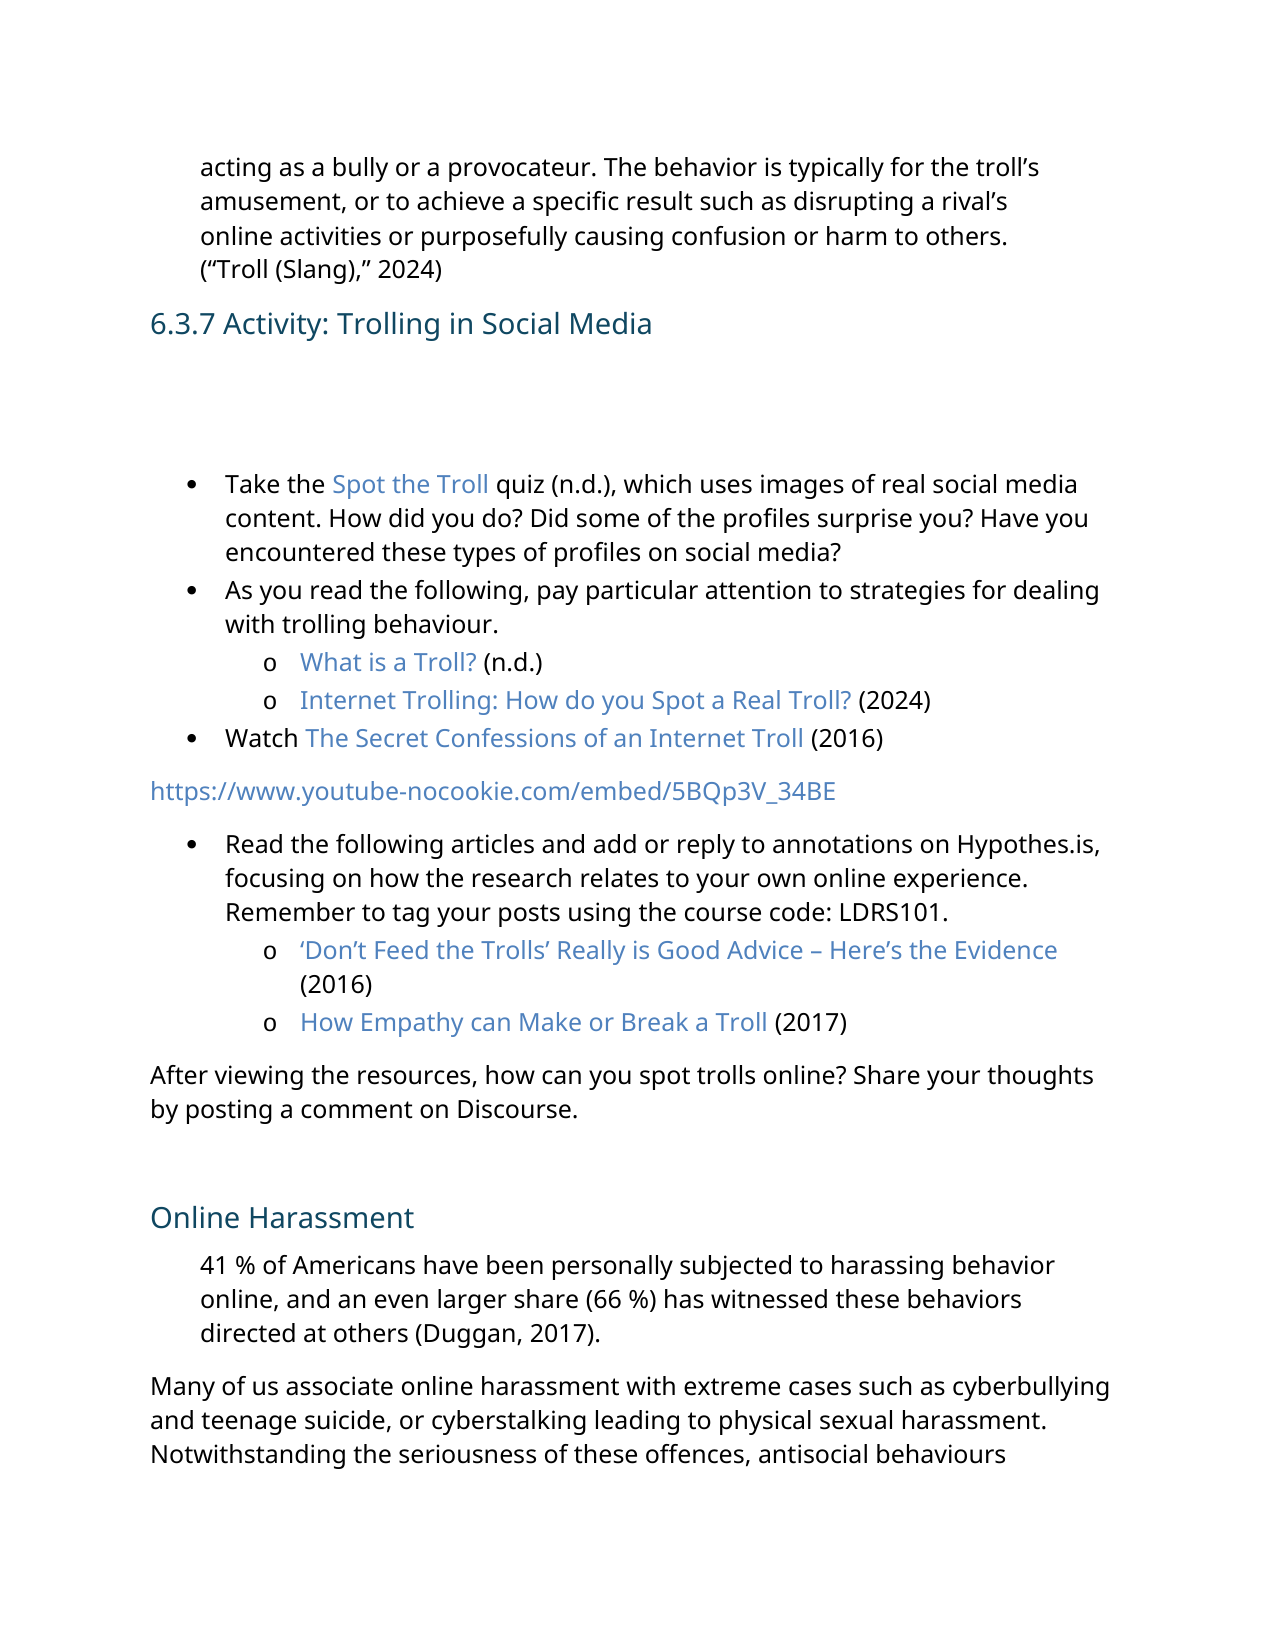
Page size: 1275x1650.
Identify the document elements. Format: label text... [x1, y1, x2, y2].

list What is a Troll? (n.d.) [262, 645, 1125, 679]
list Take the Spot the Troll quiz (n.d.), which uses images of real social media content. How did you do? Did some of the profiles surprise you? Have you encountered these types of profiles on social media? [187, 467, 1125, 569]
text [150, 1368, 1125, 1470]
list How Empathy can Make or Break a Troll (2017) [262, 1004, 1125, 1039]
list Read the following articles and add or reply to annotations on Hypothes.is, focusing on how the research relates to your own online experience. Remember to tag your posts using the course code: LDRS101. [187, 826, 1125, 929]
list As you read the following, pay particular attention to strategies for dealing with trolling behaviour. [187, 573, 1125, 641]
list ‘Don’t Feed the Trolls’ Really is Good Advice – Here’s the Evidence (2016) [262, 932, 1125, 1001]
list Internet Trolling: How do you Spot a Real Troll? (2024) [262, 683, 1125, 717]
list Watch The Secret Confessions of an Internet Troll (2016) [187, 721, 1125, 755]
text 41 % of Americans have been personally subjected to harassing behavior online, and an even larger share (66 %) has witnessed these behaviors directed at others (Duggan, 2017). [200, 1247, 1075, 1349]
text https://www.youtube-nocookie.com/embed/5BQp3V_34BE [150, 774, 1125, 808]
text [200, 150, 1075, 286]
subtitle 6.3.7 Activity: Trolling in Social Media [150, 303, 1125, 343]
subtitle Online Harassment [150, 1197, 1125, 1237]
text After viewing the resources, how can you spot trolls online? Share your thoughts by posting a comment on Discourse. [150, 1057, 1125, 1126]
